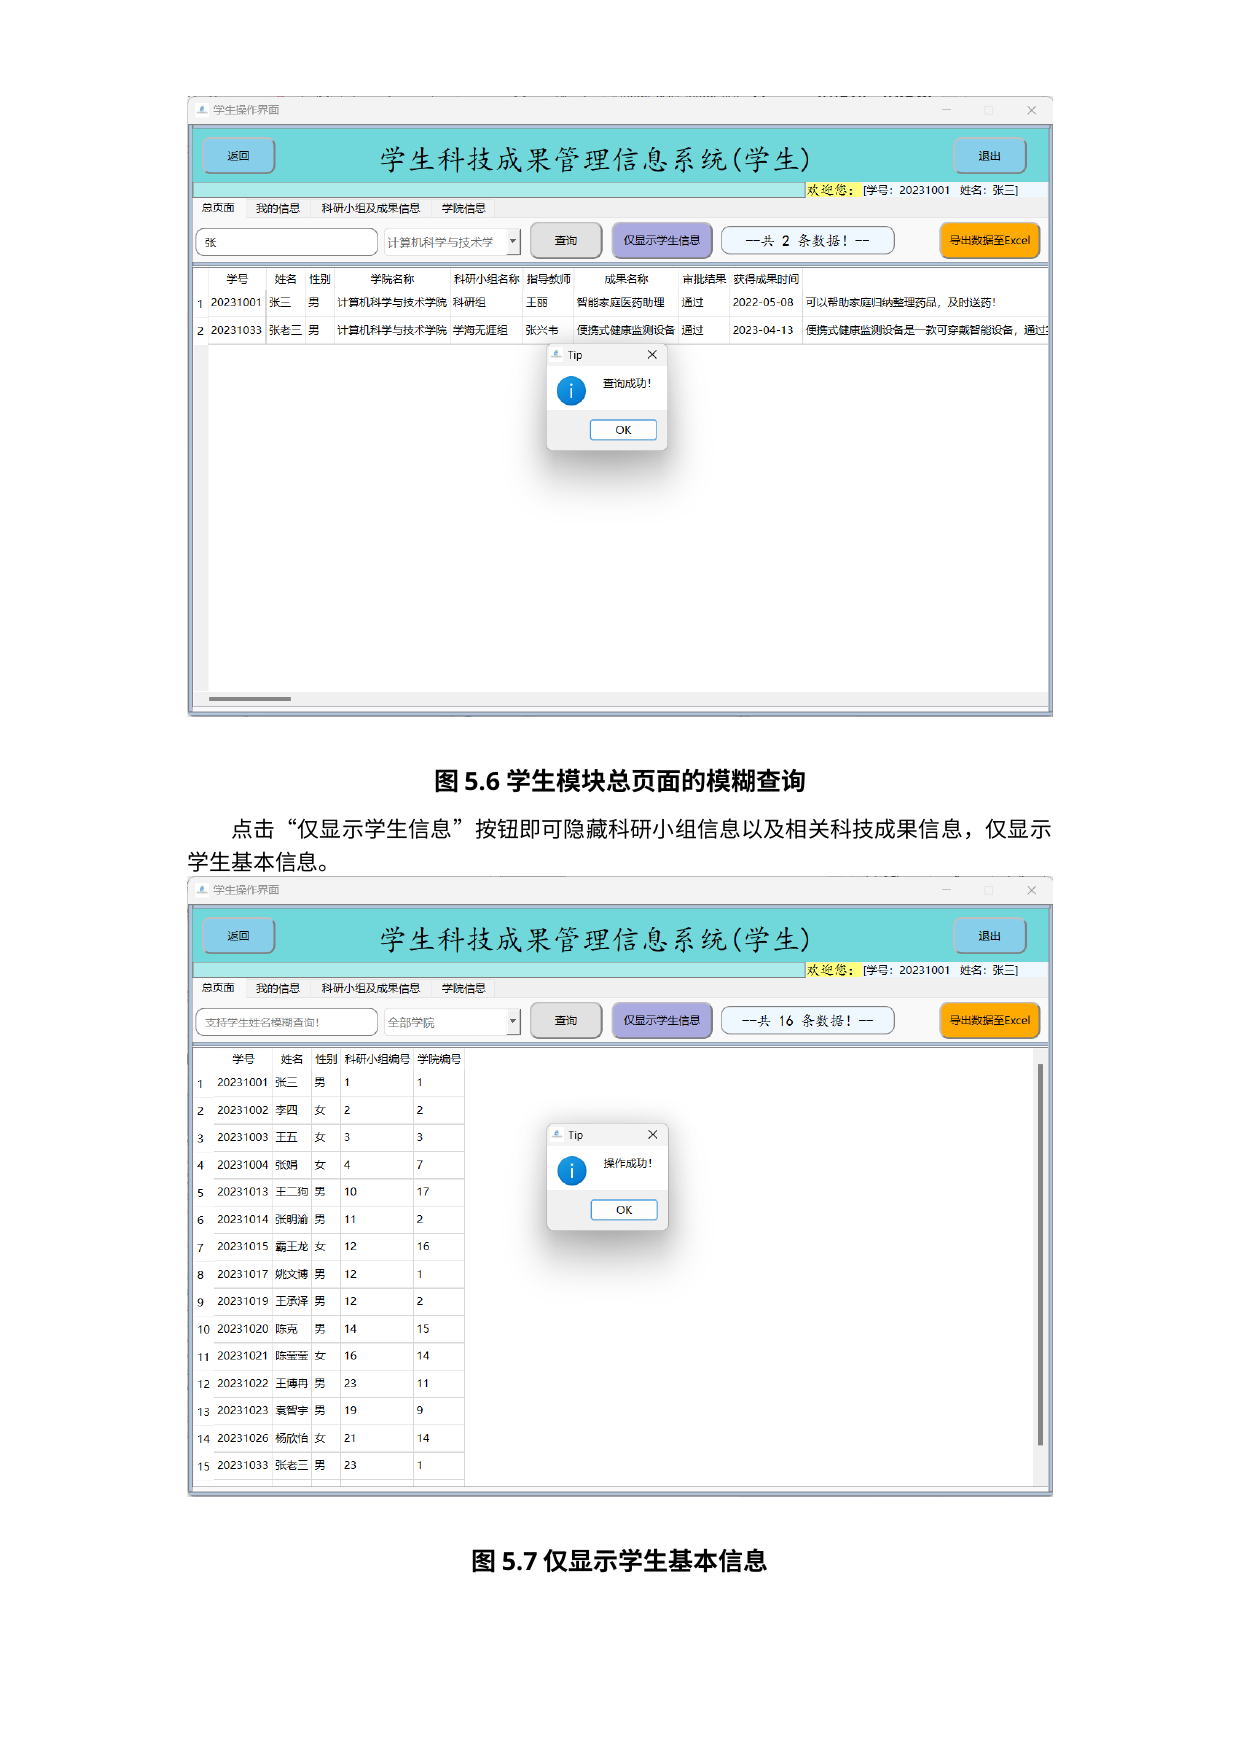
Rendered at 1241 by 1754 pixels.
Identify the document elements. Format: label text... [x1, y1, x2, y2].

text 点击“仅显示学生信息”按钮即可隐藏科研小组信息以及相关科技成果信息，仅显示学生基本信息。 [187, 812, 1053, 876]
picture [187, 876, 1053, 1497]
text 图5.6 学生模块总页面的模糊查询 [187, 747, 1053, 812]
text 图5.7 仅显示学生基本信息 [187, 1527, 1053, 1592]
picture [187, 96, 1053, 717]
